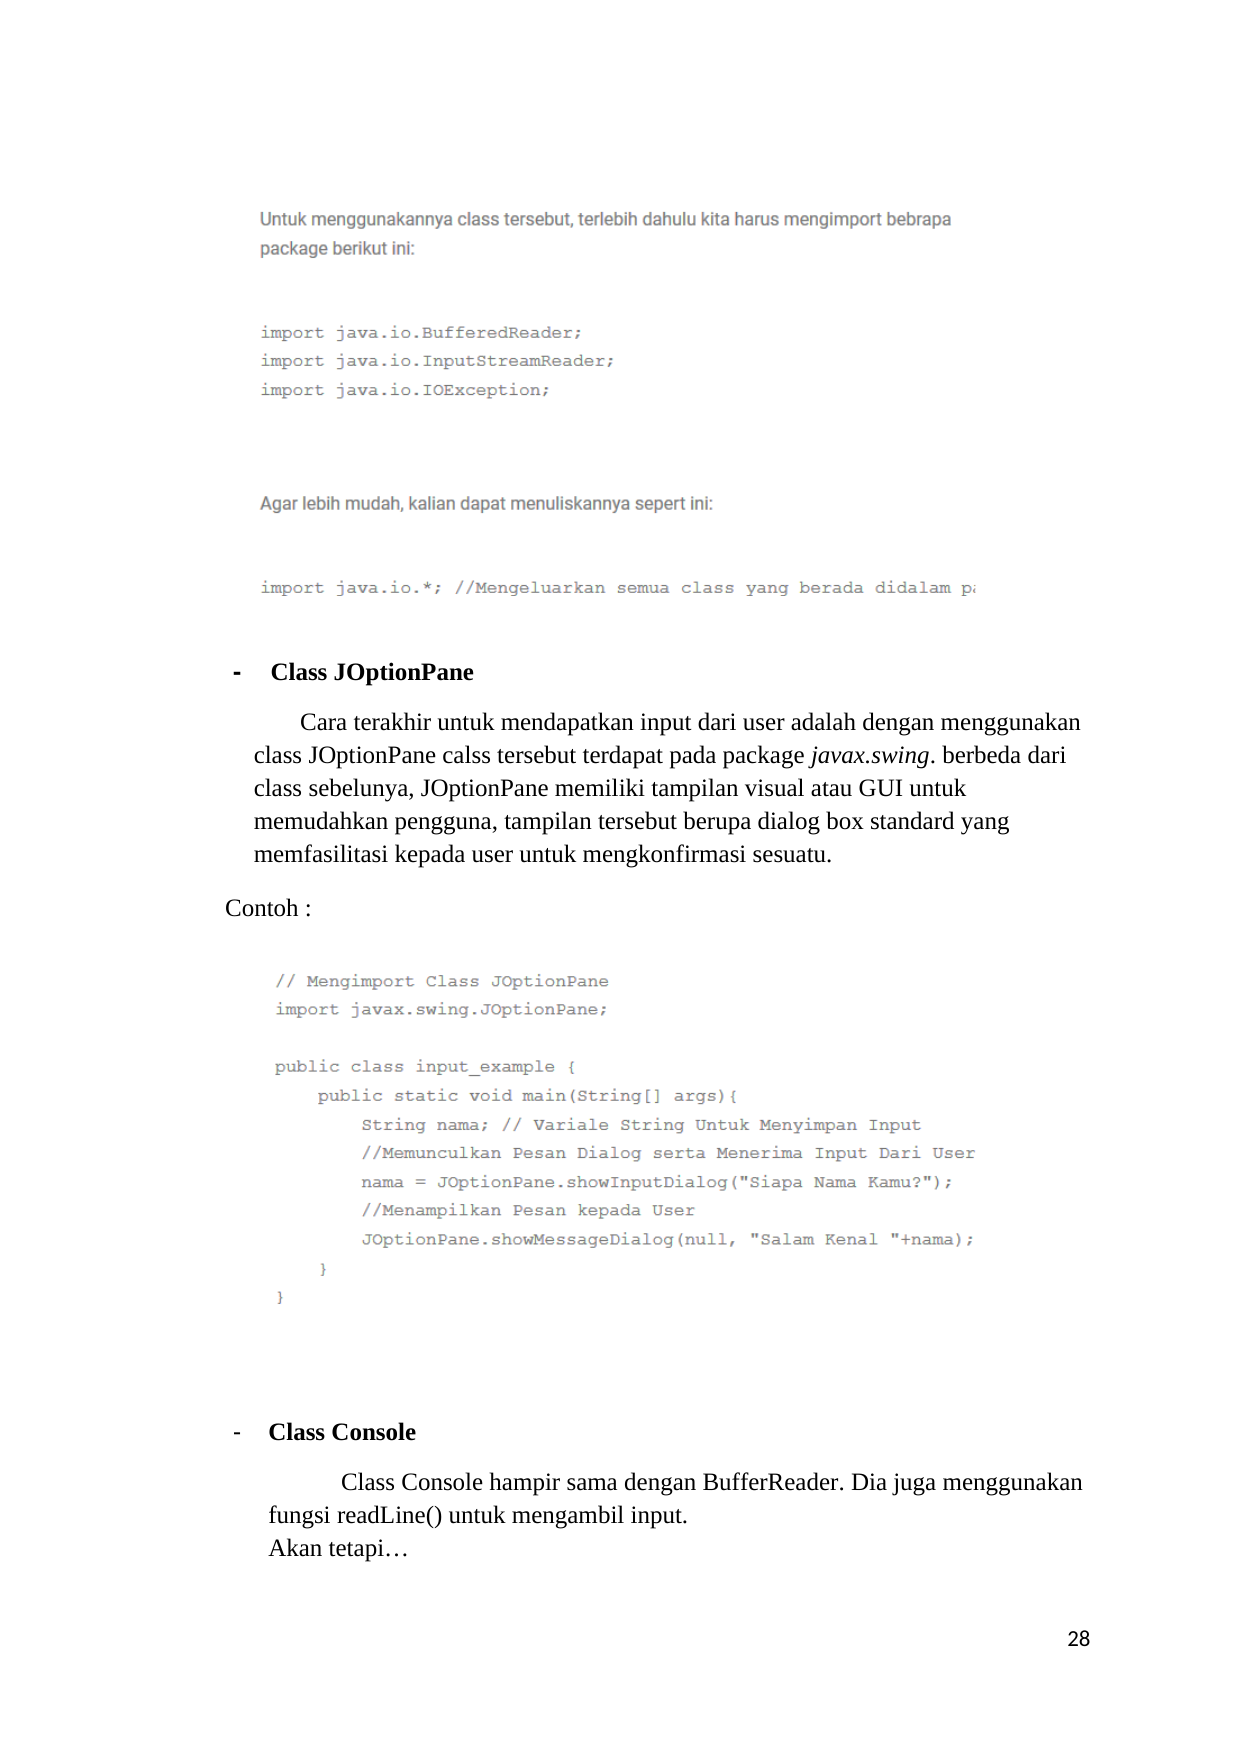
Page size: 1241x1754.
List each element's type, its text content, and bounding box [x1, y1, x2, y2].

picture [223, 203, 976, 596]
picture [225, 946, 1016, 1336]
text Cara terakhir untuk mendapatkan input dari user adalah dengan menggunakan class JOptionPane calss tersebut terdapat pada package javax.swing. berbeda dari class sebelunya, JOptionPane memiliki tampilan visual atau GUI untuk memudahkan pengguna, tampilan tersebut berupa dialog box standard yang memfasilitasi kepada user untuk mengkonfirmasi sesuatu. [253, 707, 1090, 868]
text Class Console hampir sama dengan BufferReader. Dia juga menggunakan fungsi readLine() untuk mengambil input. [268, 1467, 1090, 1529]
text Akan tetapi… [268, 1533, 1090, 1562]
list Class JOptionPane [233, 653, 1090, 688]
text Contoh : [150, 893, 1090, 922]
list Class Console [233, 1414, 1090, 1448]
